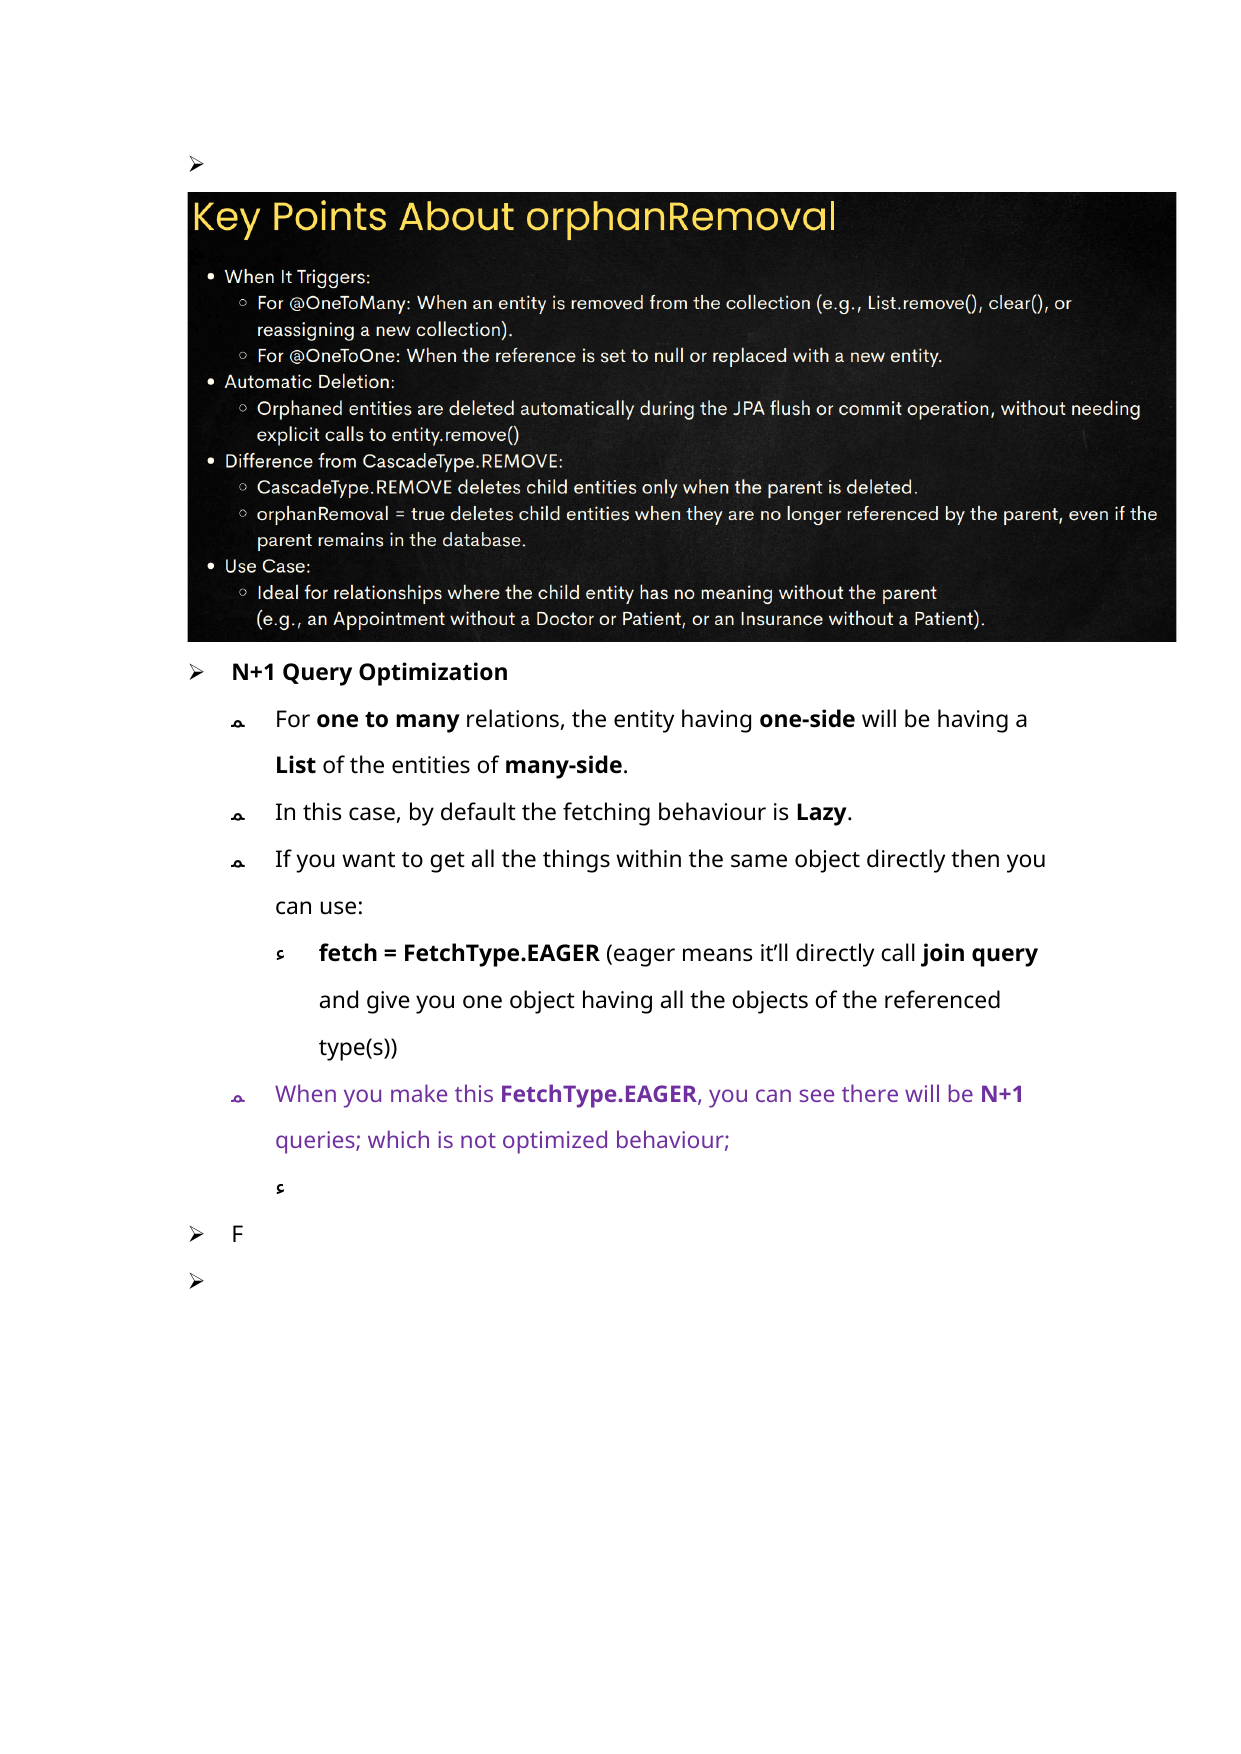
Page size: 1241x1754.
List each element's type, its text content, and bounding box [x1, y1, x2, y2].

list fetch = FetchType.EAGER (eager means it’ll directly call join query and give you one object having all the objects of the referenced type(s)) [275, 937, 1053, 1062]
list When you make this FetchType.EAGER, you can see there will be N+1 queries; which is not optimized behaviour; [231, 1077, 1053, 1156]
list In this case, by default the fetching behaviour is Lazy. [231, 796, 1053, 827]
list For one to many relations, the entity having one-side will be having a List of the entities of many-side. [231, 702, 1053, 781]
list N+1 Query Optimization [187, 656, 1053, 687]
picture [187, 192, 1177, 642]
list If you want to get all the things within the same object directly then you can use: [231, 843, 1053, 921]
list F [187, 1218, 1053, 1249]
